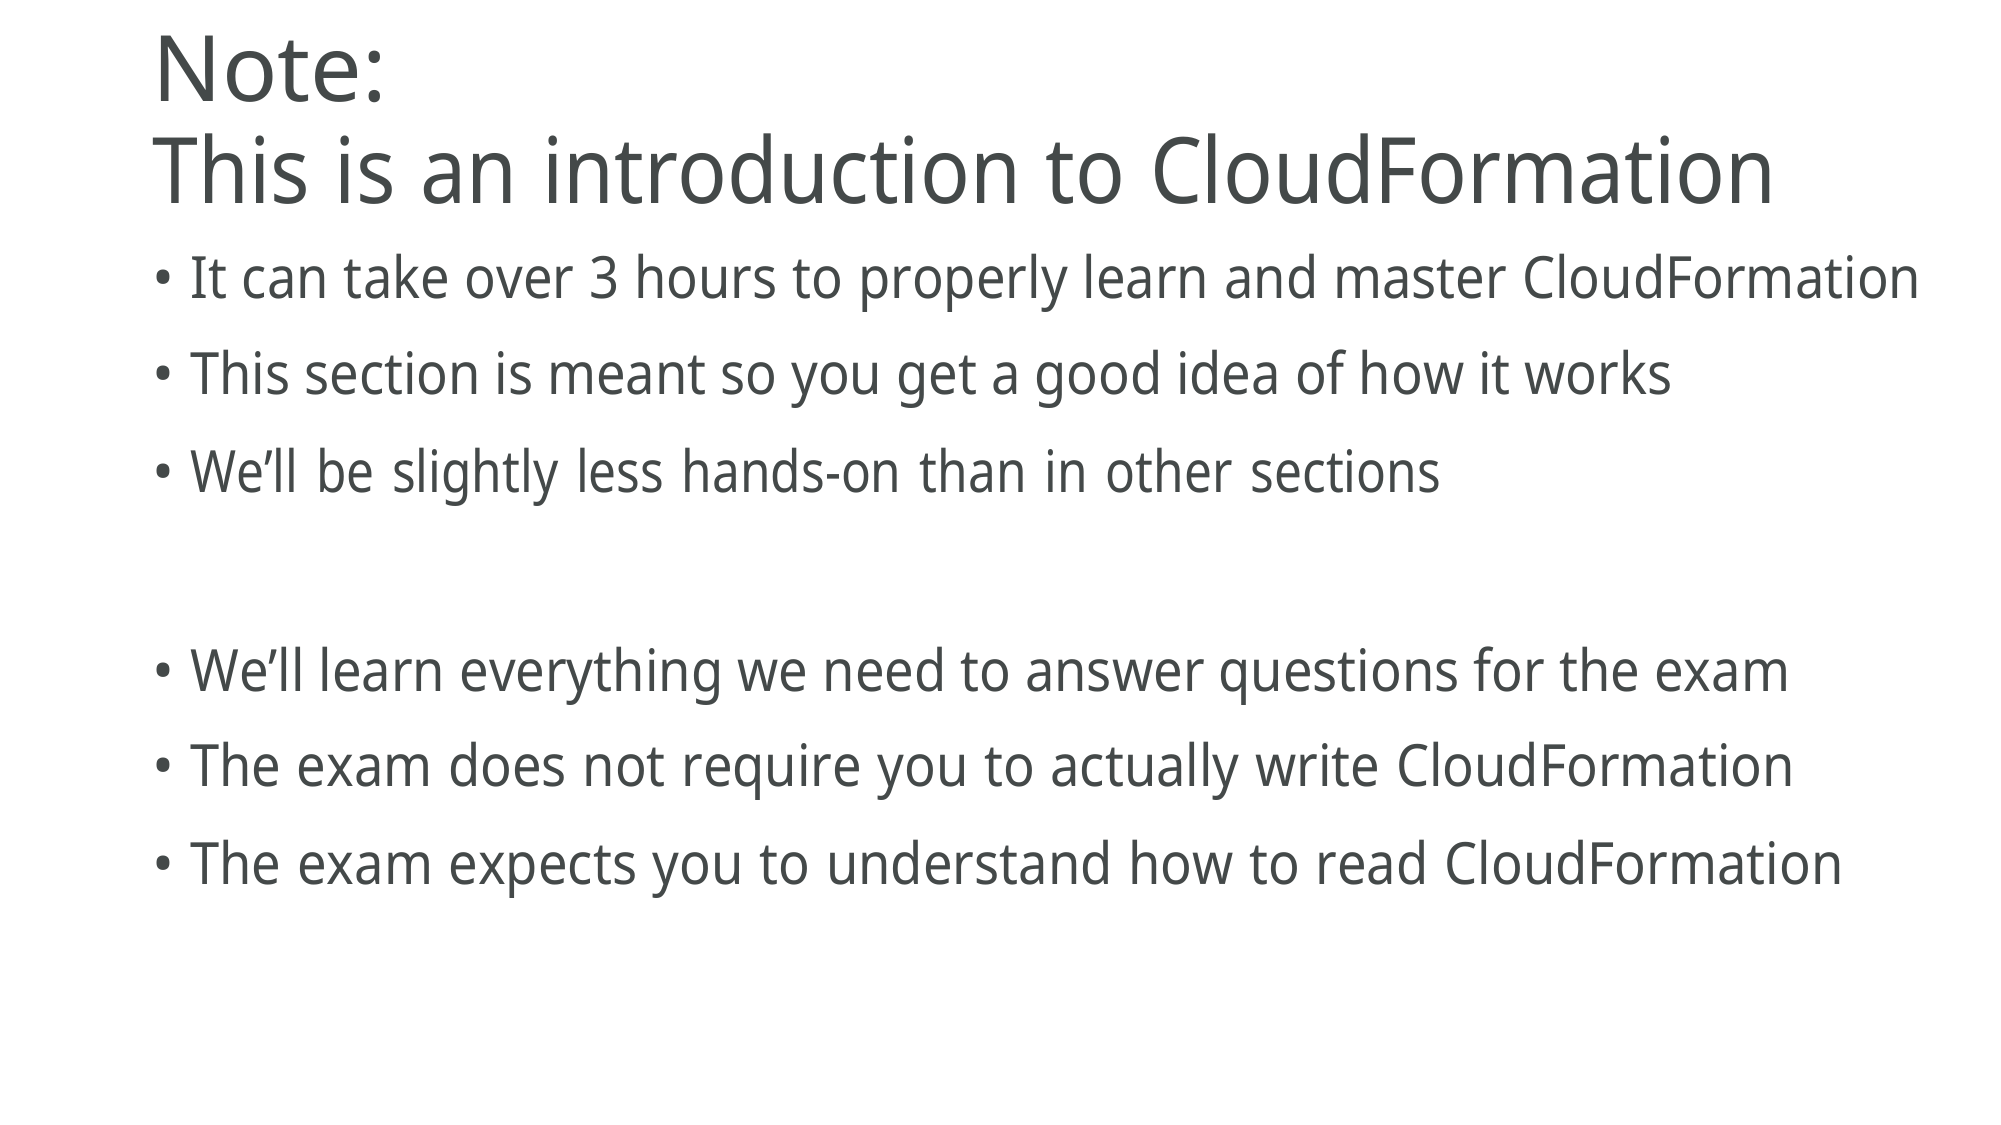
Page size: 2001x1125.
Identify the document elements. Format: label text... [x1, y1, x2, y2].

list It can take over 3 hours to properly learn and master CloudFormation [152, 236, 1985, 316]
text This is an introduction to CloudFormation [152, 122, 1985, 224]
list We’ll learn everything we need to answer questions for the exam [152, 629, 1985, 708]
list The exam does not require you to actually write CloudFormation [152, 724, 1985, 804]
subtitle Note: [152, 20, 1985, 122]
list The exam expects you to understand how to read CloudFormation [152, 822, 1985, 902]
list We’ll be slightly less hands-on than in other sections [152, 429, 1985, 509]
list This section is meant so you get a good idea of how it works [152, 332, 1985, 412]
